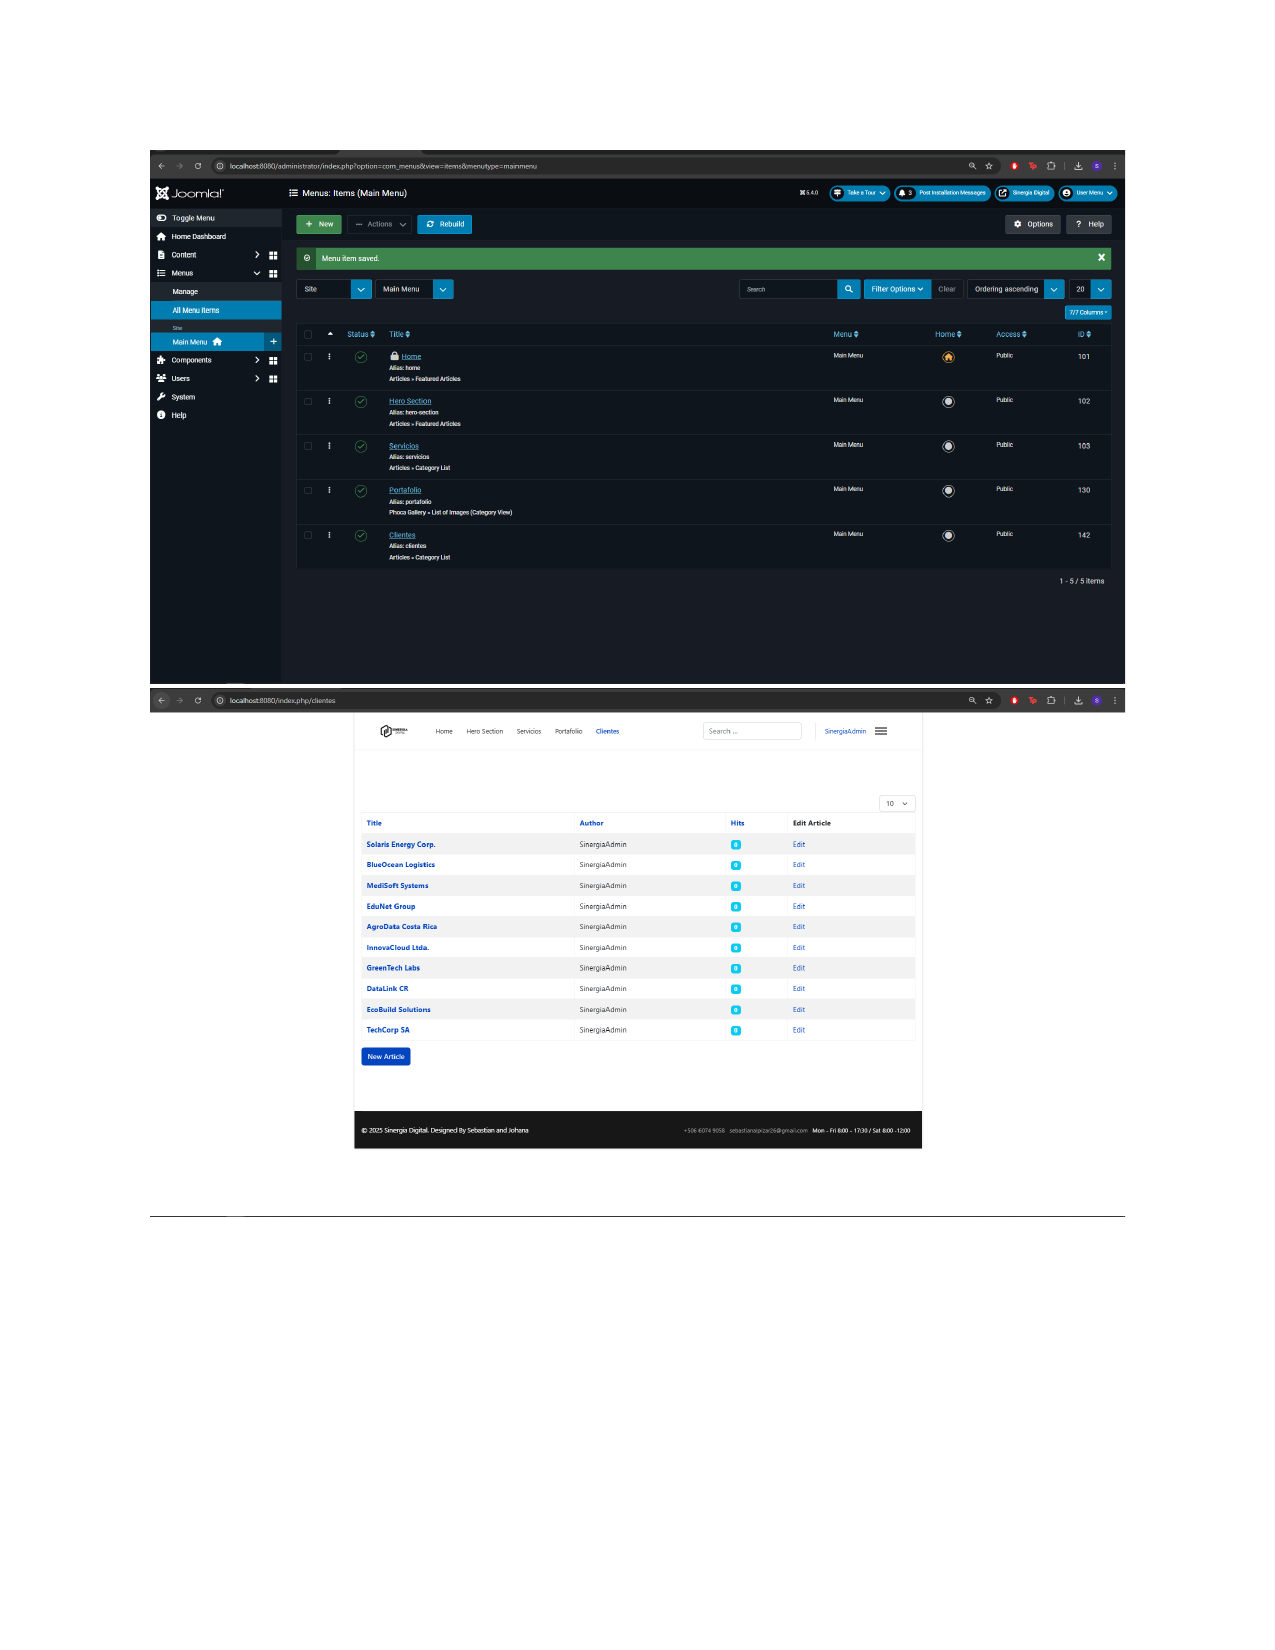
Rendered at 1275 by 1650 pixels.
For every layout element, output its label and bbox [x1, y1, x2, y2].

picture [183, 308, 199, 312]
picture [150, 688, 1125, 1217]
picture [150, 150, 1125, 684]
